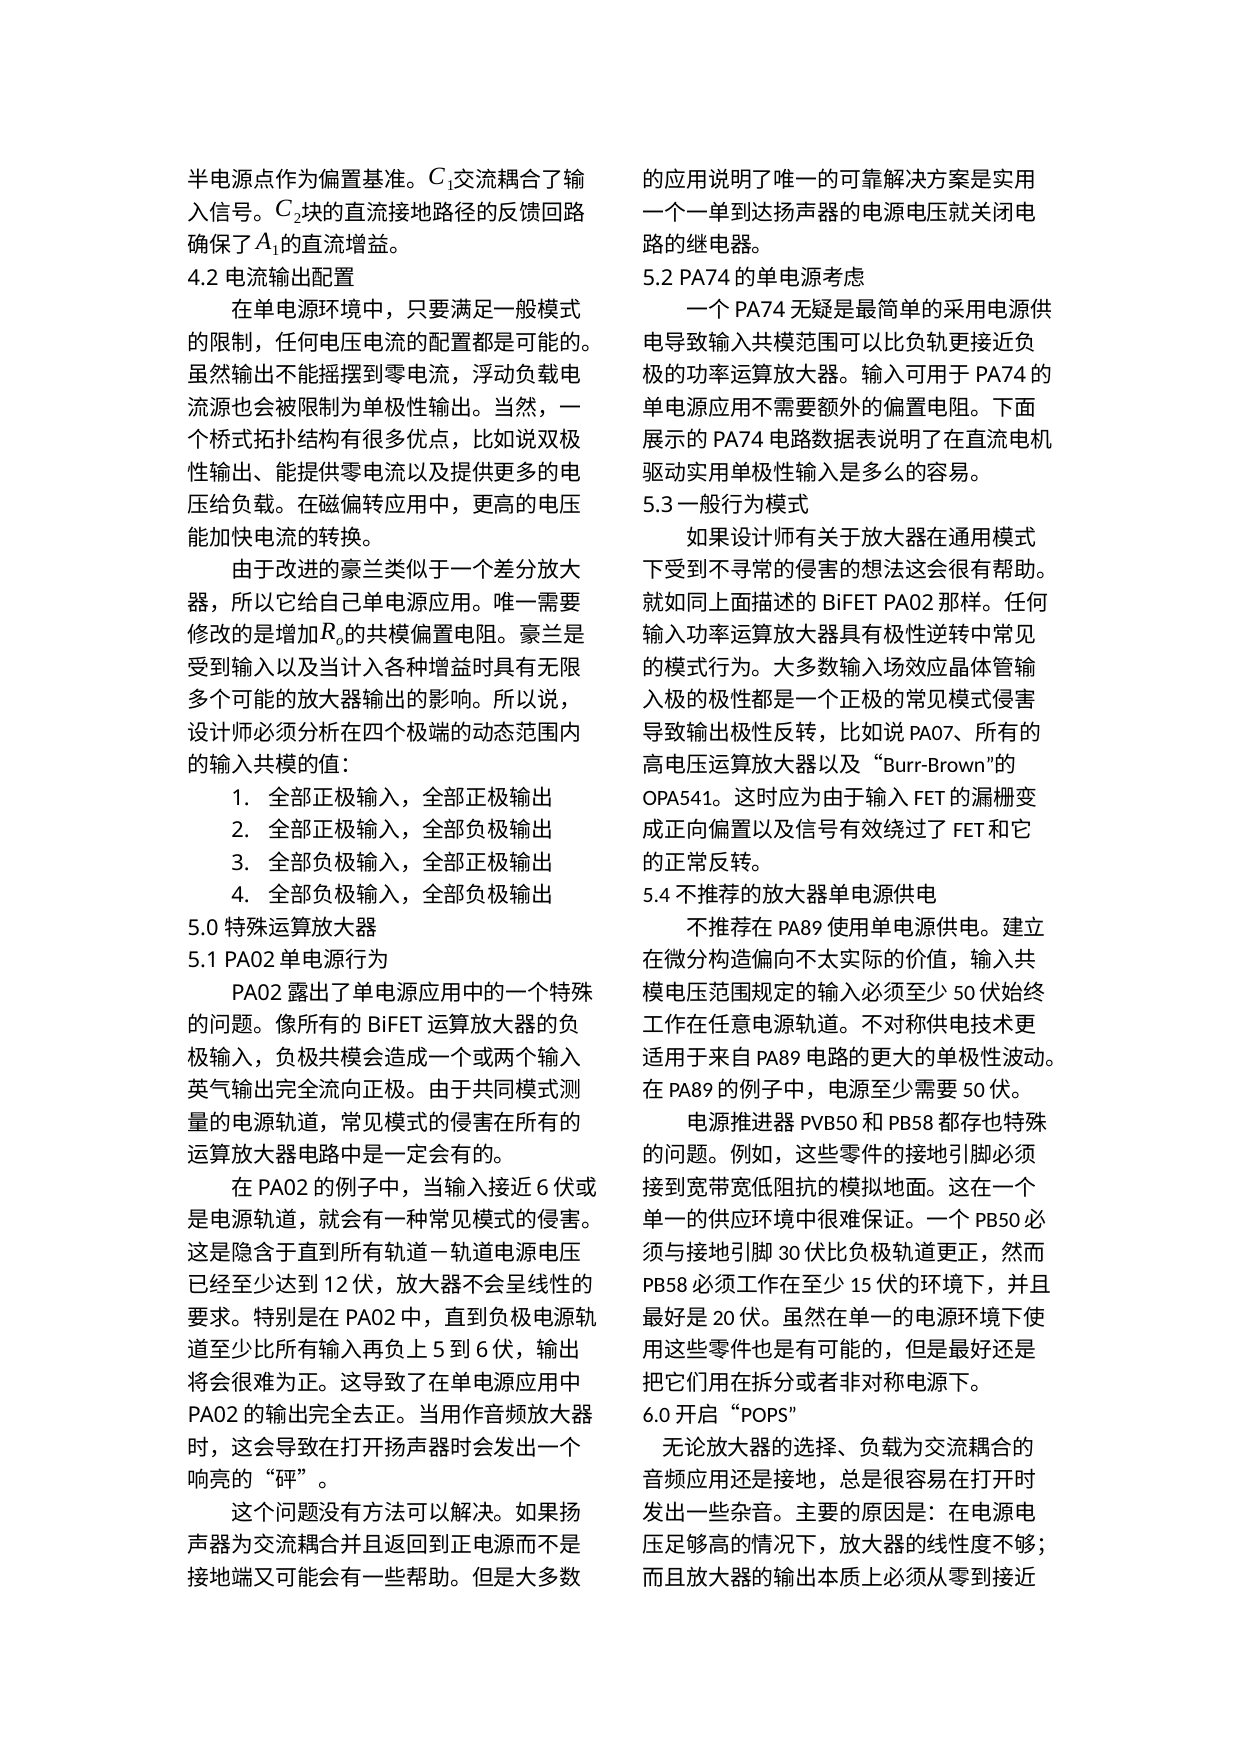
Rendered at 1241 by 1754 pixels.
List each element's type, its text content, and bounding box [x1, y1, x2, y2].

list 全部负极输入，全部正极输出 [231, 844, 598, 877]
text PA02露出了单电源应用中的一个特殊的问题。像所有的BiFET运算放大器的负极输入，负极共模会造成一个或两个输入英气输出完全流向正极。由于共同模式测量的电源轨道，常见模式的侵害在所有的运算放大器电路中是一定会有的。 [187, 974, 598, 1169]
text 电源推进器PVB50和PB58都存也特殊的问题。例如，这些零件的接地引脚必须接到宽带宽低阻抗的模拟地面。这在一个单一的供应环境中很难保证。一个PB50必须与接地引脚30伏比负极轨道更正，然而PB58必须工作在至少15伏的环境下，并且最好是20伏。虽然在单一的电源环境下使用这些零件也是有可能的，但是最好还是把它们用在拆分或者非对称电源下。 [642, 1104, 1053, 1397]
text 5.4 不推荐的放大器单电源供电 [642, 877, 1053, 909]
text 6.0 开启“POPS” [642, 1397, 1053, 1429]
text 交流耦合桥是一种特殊情况下的单电源桥式放大器电路，对于可以选择稳定的直流工作点的音频是非常有用的。如图6.所示。请注意，这两个非反向输入使用了半电源点作为偏置基准。交流耦合了输入信号。块的直流接地路径的反馈回路确保了的直流增益。 [187, 162, 598, 259]
list 全部正极输入，全部正极输出 [231, 779, 598, 812]
text 如果设计师有关于放大器在通用模式下受到不寻常的侵害的想法这会很有帮助。就如同上面描述的BiFET PA02那样。任何输入功率运算放大器具有极性逆转中常见的模式行为。大多数输入场效应晶体管输入极的极性都是一个正极的常见模式侵害导致输出极性反转，比如说PA07、所有的高电压运算放大器以及“Burr-Brown”的OPA541。这时应为由于输入FET的漏栅变成正向偏置以及信号有效绕过了FET和它的正常反转。 [642, 519, 1053, 877]
text 5.2 PA74的单电源考虑 [642, 259, 1053, 292]
text 由于改进的豪兰类似于一个差分放大器，所以它给自己单电源应用。唯一需要修改的是增加的共模偏置电阻。豪兰是受到输入以及当计入各种增益时具有无限多个可能的放大器输出的影响。所以说，设计师必须分析在四个极端的动态范围内的输入共模的值： [187, 552, 598, 779]
text 在单电源环境中，只要满足一般模式的限制，任何电压电流的配置都是可能的。虽然输出不能摇摆到零电流，浮动负载电流源也会被限制为单极性输出。当然，一个桥式拓扑结构有很多优点，比如说双极性输出、能提供零电流以及提供更多的电压给负载。在磁偏转应用中，更高的电压能加快电流的转换。 [187, 292, 598, 552]
text 4.2 电流输出配置 [187, 259, 598, 292]
text 在PA02的例子中，当输入接近6伏或是电源轨道，就会有一种常见模式的侵害。这是隐含于直到所有轨道－轨道电源电压已经至少达到12伏，放大器不会呈线性的要求。特别是在PA02中，直到负极电源轨道至少比所有输入再负上5到6伏，输出将会很难为正。这导致了在单电源应用中PA02的输出完全去正。当用作音频放大器时，这会导致在打开扬声器时会发出一个响亮的“砰”。 [187, 1169, 598, 1494]
text 无论放大器的选择、负载为交流耦合的音频应用还是接地，总是很容易在打开时发出一些杂音。主要的原因是：在电源电压足够高的情况下，放大器的线性度不够；而且放大器的输出本质上必须从零到接近半电源。 [642, 1429, 1053, 1592]
list 全部正极输入，全部负极输出 [231, 812, 598, 844]
text 5.1 PA02单电源行为 [187, 942, 598, 974]
text 一个PA74无疑是最简单的采用电源供电导致输入共模范围可以比负轨更接近负极的功率运算放大器。输入可用于PA74的单电源应用不需要额外的偏置电阻。下面展示的PA74电路数据表说明了在直流电机驱动实用单极性输入是多么的容易。 [642, 292, 1053, 487]
list 全部负极输入，全部负极输出 [231, 877, 598, 909]
text 这个问题没有方法可以解决。如果扬声器为交流耦合并且返回到正电源而不是接地端又可能会有一些帮助。但是大多数的应用说明了唯一的可靠解决方案是实用一个一单到达扬声器的电源电压就关闭电路的继电器。 [187, 1494, 598, 1592]
text 这个问题没有方法可以解决。如果扬声器为交流耦合并且返回到正电源而不是接地端又可能会有一些帮助。但是大多数的应用说明了唯一的可靠解决方案是实用一个一单到达扬声器的电源电压就关闭电路的继电器。 [642, 162, 1053, 259]
text 5.3一般行为模式 [642, 487, 1053, 519]
text 5.0 特殊运算放大器 [187, 909, 598, 942]
text 不推荐在PA89使用单电源供电。建立在微分构造偏向不太实际的价值，输入共模电压范围规定的输入必须至少50伏始终工作在任意电源轨道。不对称供电技术更适用于来自PA89电路的更大的单极性波动。在PA89的例子中，电源至少需要50伏。 [642, 909, 1053, 1104]
